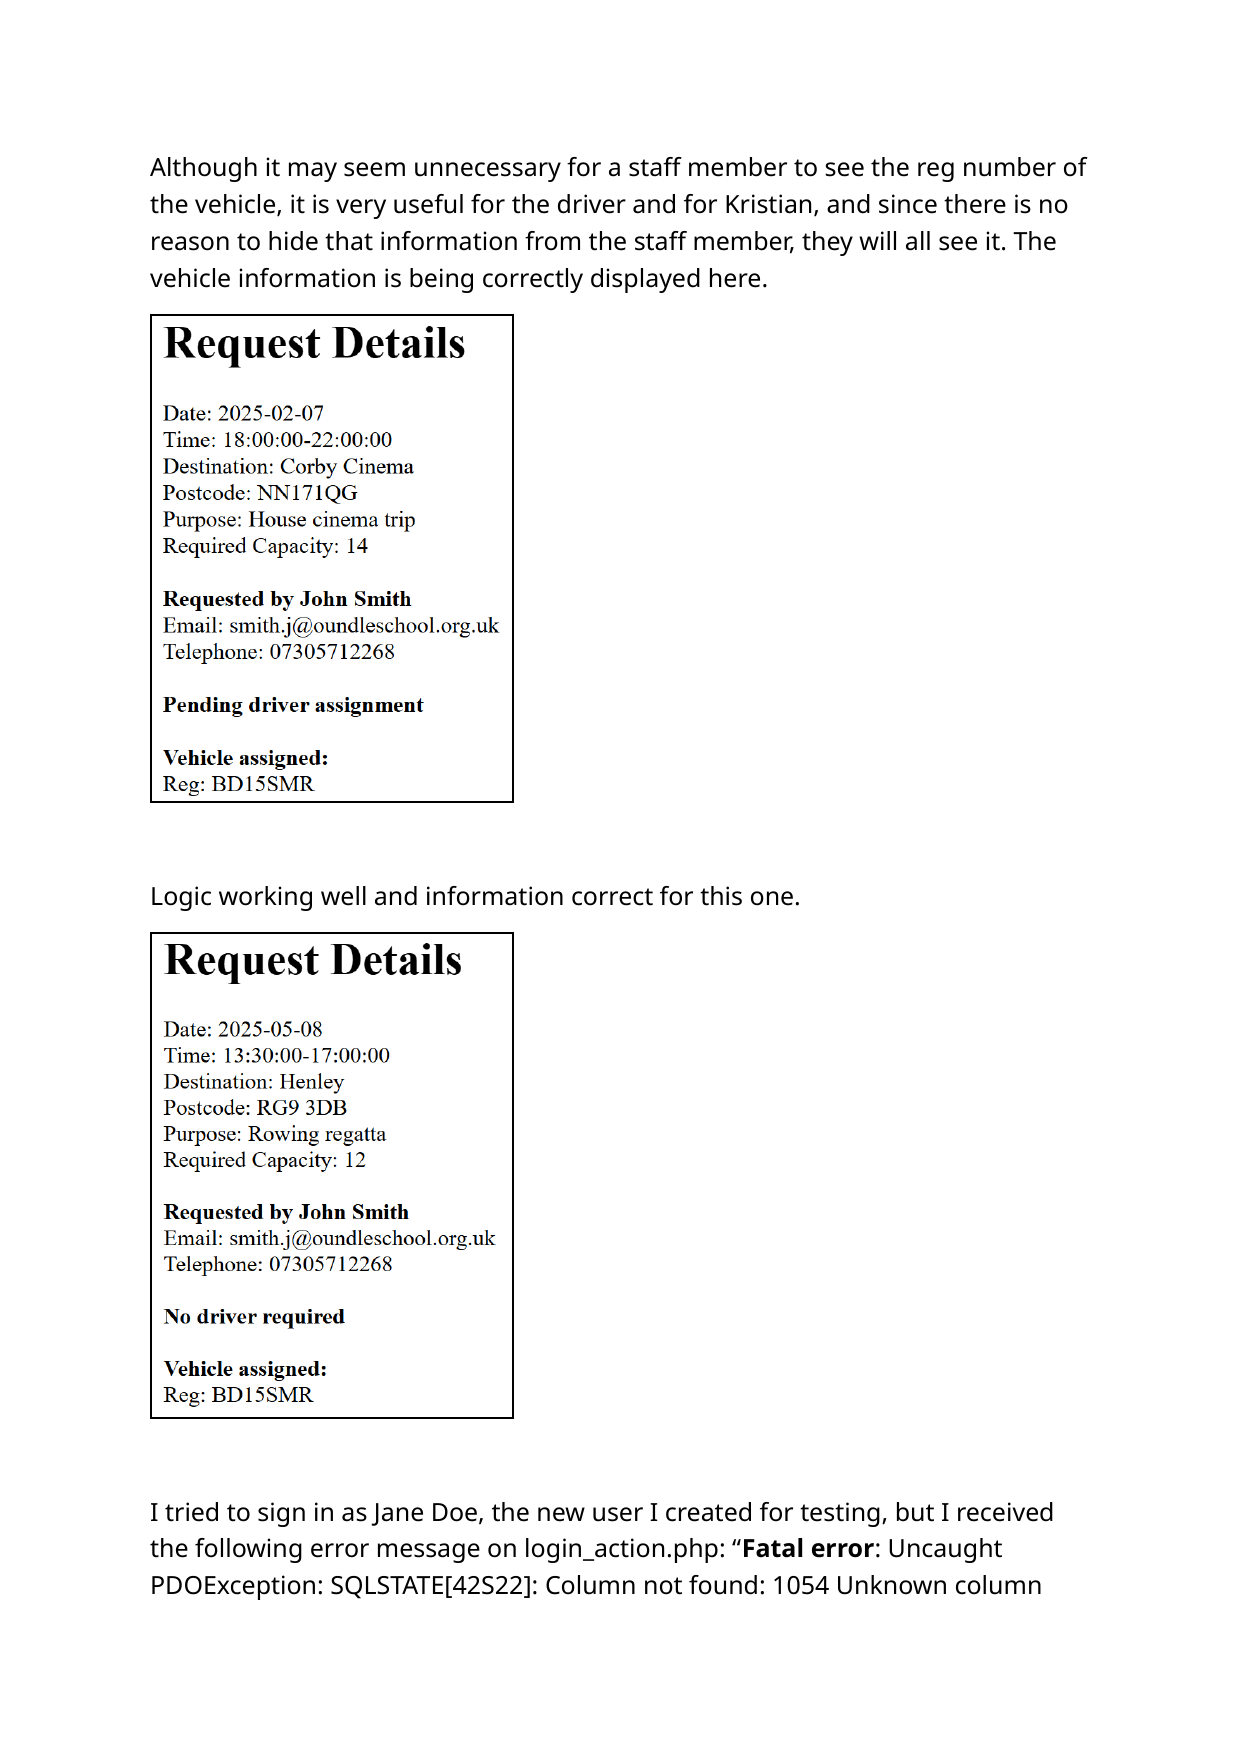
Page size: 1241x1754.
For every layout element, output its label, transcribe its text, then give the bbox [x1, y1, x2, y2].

picture [152, 316, 512, 801]
text Logic working well and information correct for this one. [150, 878, 1090, 912]
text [150, 1494, 1090, 1602]
text Although it may seem unnecessary for a staff member to see the reg number of the vehicle, it is very useful for the driver and for Kristian, and since there is no reason to hide that information from the staff member, they will all see it. The vehicle information is being correctly displayed here. [150, 150, 1090, 294]
picture [152, 934, 512, 1417]
